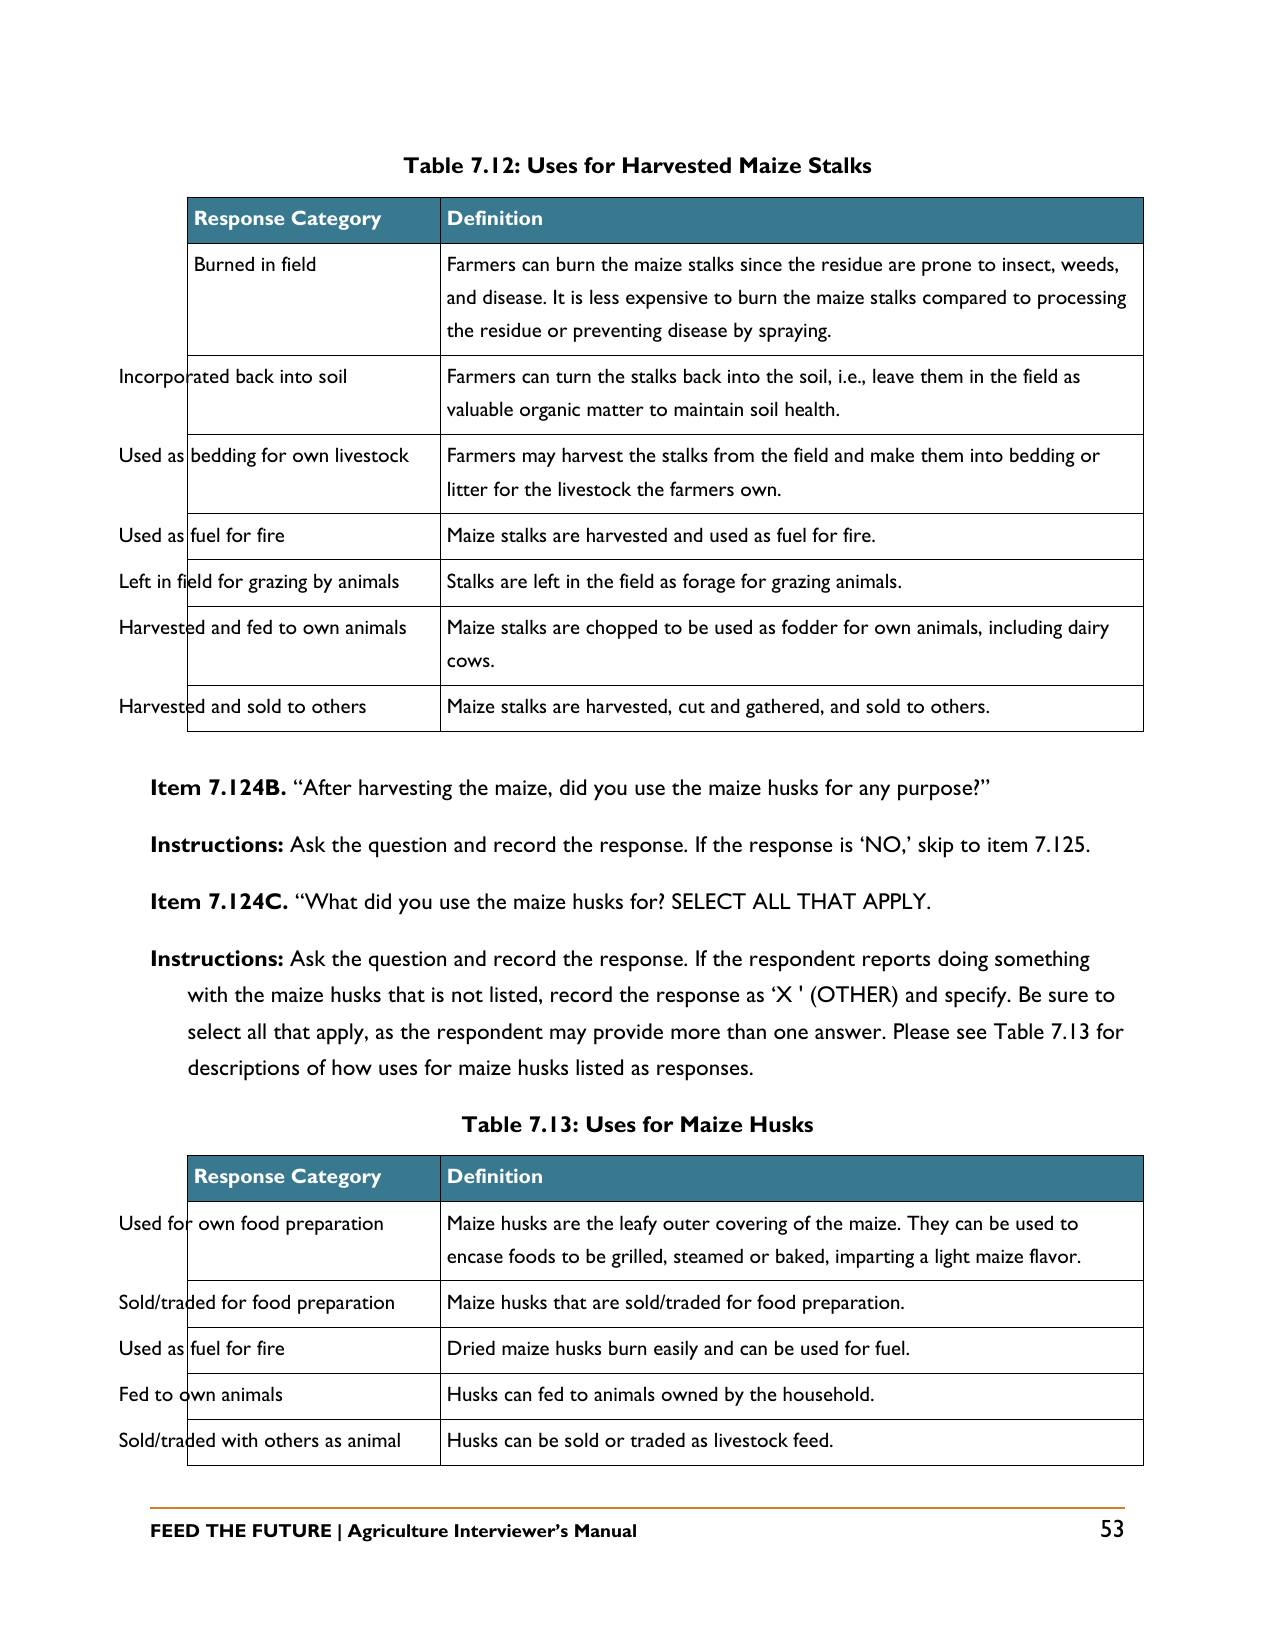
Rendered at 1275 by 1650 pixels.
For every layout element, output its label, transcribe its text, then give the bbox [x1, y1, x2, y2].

table_cell Used as fuel for fire [188, 514, 440, 559]
text Table 7.12: Uses for Harvested Maize Stalks [150, 150, 1125, 182]
table_cell Burned in field [188, 244, 440, 355]
table_cell Fed to own animals [188, 1374, 440, 1419]
text Instructions: Ask the question and record the response. If the respondent reports doing something with the maize husks that is not listed, record the response as ‘X ' (OTHER) and specify. Be sure to select all that apply, as the respondent may provide more than one answer. Please see Table 7.13 for descriptions of how uses for maize husks listed as responses. [150, 943, 1125, 1083]
text Instructions: Ask the question and record the response. If the response is ‘NO,’ skip to item 7.125. [150, 828, 1125, 860]
table_cell Husks can fed to animals owned by the household. [441, 1374, 1143, 1419]
table_cell Left in field for grazing by animals [188, 560, 440, 606]
table_cell Stalks are left in the field as forage for grazing animals. [441, 560, 1143, 606]
table_cell Harvested and sold to others [188, 686, 440, 731]
table_cell Sold/traded for food preparation [188, 1281, 440, 1327]
table_cell Used for own food preparation [188, 1202, 440, 1280]
table_cell Farmers can burn the maize stalks since the residue are prone to insect, weeds, and disease. It is less expensive to burn the maize stalks compared to processing the residue or preventing disease by spraying. [441, 244, 1143, 355]
table_cell Maize husks that are sold/traded for food preparation. [441, 1281, 1143, 1327]
table_cell Maize stalks are harvested, cut and gathered, and sold to others. [441, 686, 1143, 731]
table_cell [441, 1420, 1143, 1465]
table_cell Farmers may harvest the stalks from the field and make them into bedding or litter for the livestock the farmers own. [441, 435, 1143, 513]
table_cell Maize stalks are chopped to be used as fodder for own animals, including dairy cows. [441, 607, 1143, 685]
table_cell Incorporated back into soil [188, 356, 440, 434]
table_cell Maize stalks are harvested and used as fuel for fire. [441, 514, 1143, 559]
table_header Definition [441, 1156, 1143, 1201]
text Table 7.13: Uses for Maize Husks [150, 1108, 1125, 1140]
table_cell Dried maize husks burn easily and can be used for fuel. [441, 1328, 1143, 1373]
text Item 7.124C. “What did you use the maize husks for? SELECT ALL THAT APPLY. [150, 886, 1125, 917]
table_header Response Category [188, 198, 440, 243]
table_cell Used as bedding for own livestock [188, 435, 440, 513]
table_header Response Category [188, 1156, 440, 1201]
table_cell Farmers can turn the stalks back into the soil, i.e., leave them in the field as valuable organic matter to maintain soil health. [441, 356, 1143, 434]
text Item 7.124B. “After harvesting the maize, did you use the maize husks for any purpose?” [150, 771, 1125, 803]
table_cell Harvested and fed to own animals [188, 607, 440, 685]
table_cell Maize husks are the leafy outer covering of the maize. They can be used to encase foods to be grilled, steamed or baked, imparting a light maize flavor. [441, 1202, 1143, 1280]
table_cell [188, 1420, 440, 1465]
table_header Definition [441, 198, 1143, 243]
table_cell Used as fuel for fire [188, 1328, 440, 1373]
